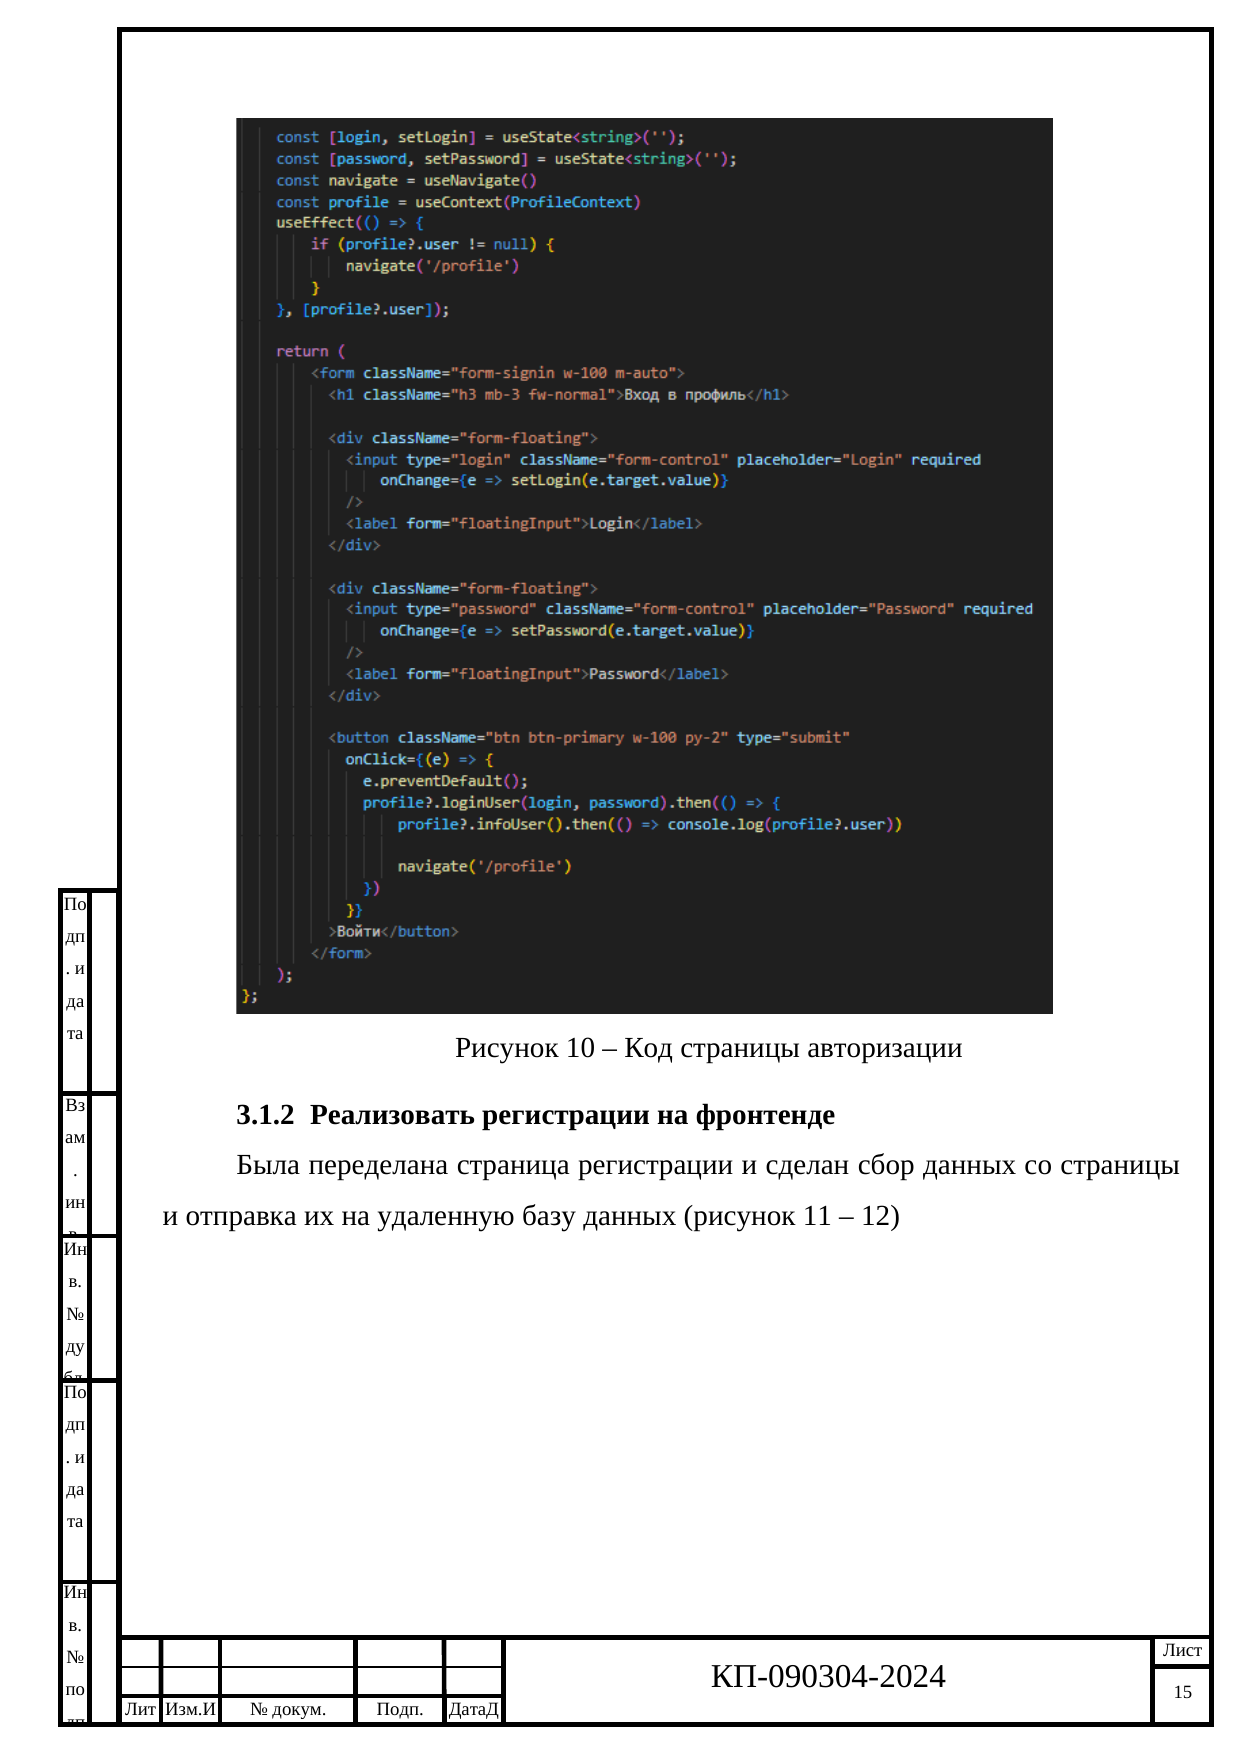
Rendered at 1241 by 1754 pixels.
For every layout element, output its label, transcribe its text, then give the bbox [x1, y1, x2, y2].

picture [236, 118, 1053, 1014]
text Была переделана страница регистрации и сделан сбор данных со страницы и отправка их на удаленную базу данных (рисунок 11 – 12) [162, 1147, 1181, 1231]
text Рисунок 10 – Код страницы авторизации [162, 1030, 1181, 1064]
subtitle Реализовать регистрации на фронтенде [162, 1097, 1181, 1131]
